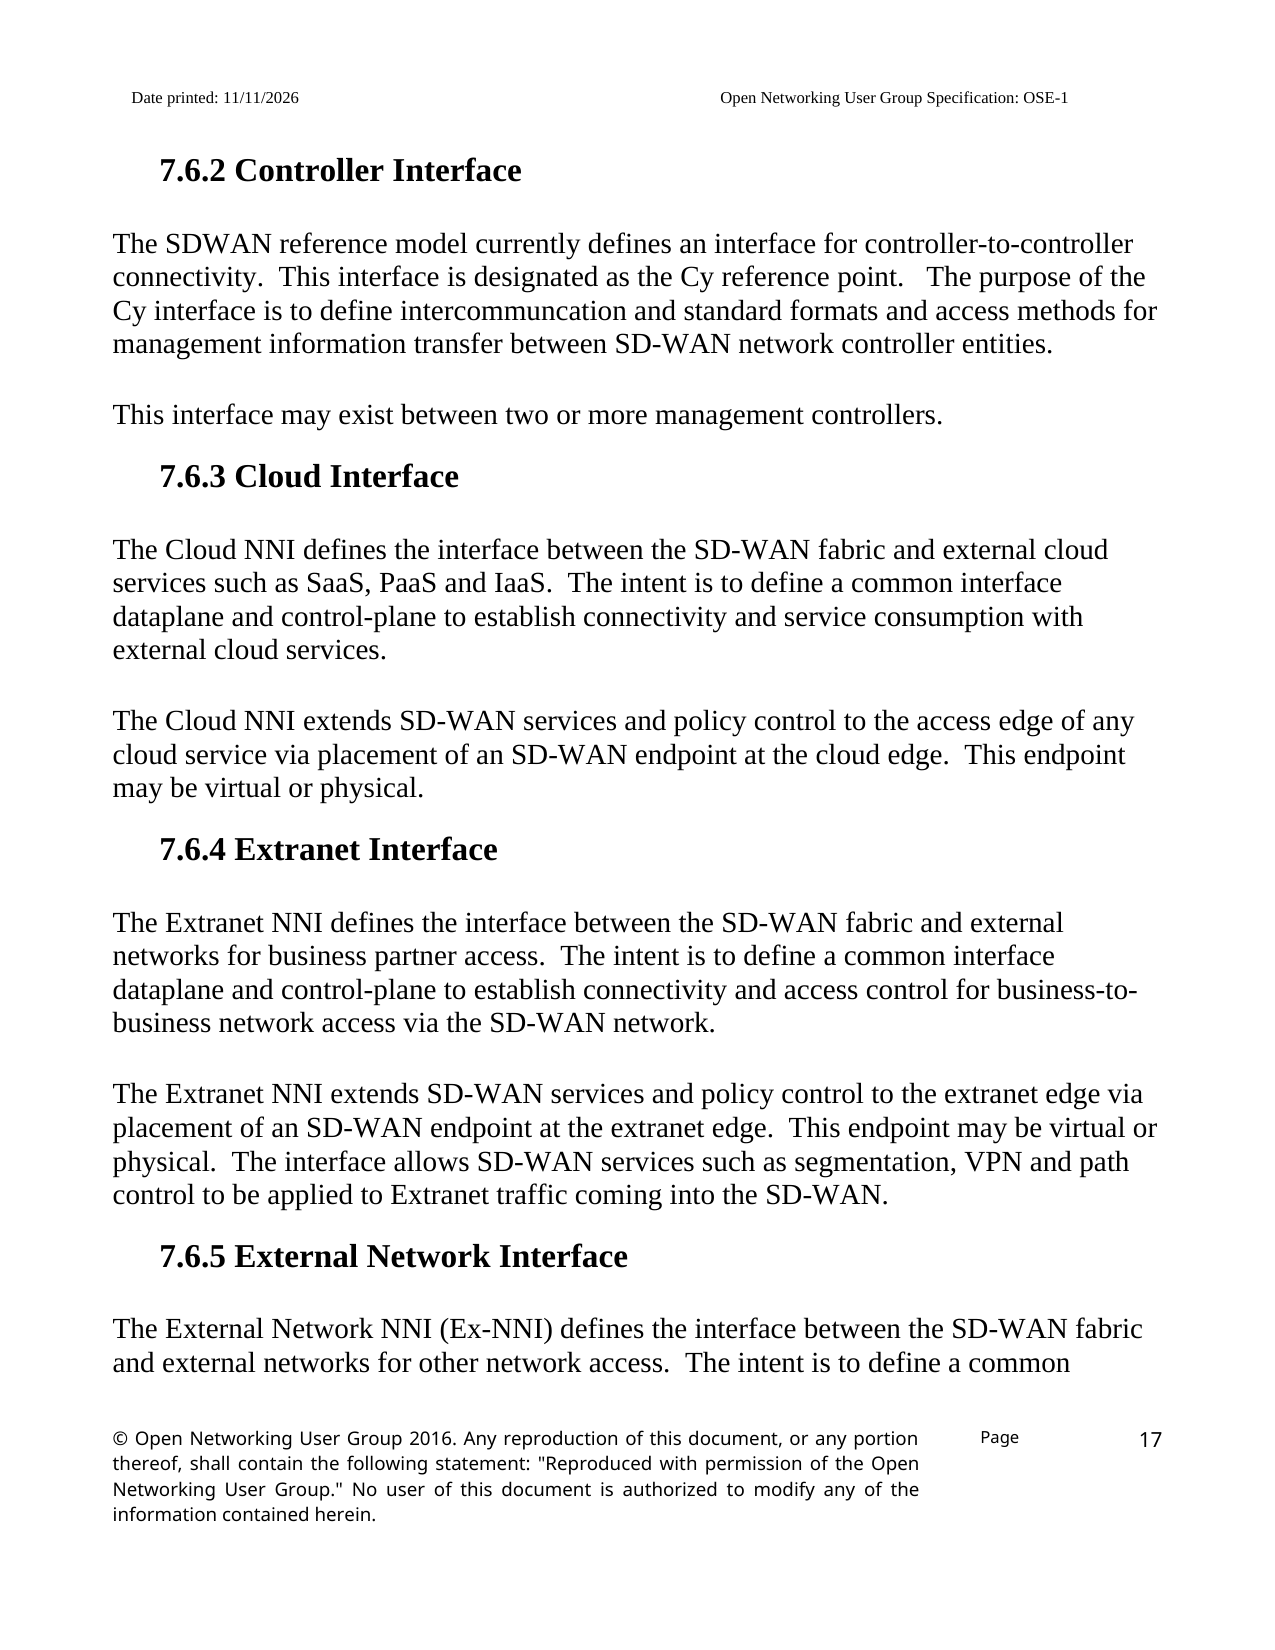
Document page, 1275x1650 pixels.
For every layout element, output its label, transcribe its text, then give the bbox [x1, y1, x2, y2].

text The Cloud NNI extends SD-WAN services and policy control to the access edge of any cloud service via placement of an SD-WAN endpoint at the cloud edge. This endpoint may be virtual or physical. [112, 703, 1162, 804]
text The SDWAN reference model currently defines an interface for controller-to-controller connectivity. This interface is designated as the Cy reference point. The purpose of the Cy interface is to define intercommuncation and standard formats and access methods for management information transfer between SD-WAN network controller entities. [112, 226, 1162, 360]
text This interface may exist between two or more management controllers. [112, 397, 1162, 431]
subtitle Cloud Interface [159, 456, 1162, 494]
subtitle Controller Interface [159, 150, 1162, 188]
subtitle Extranet Interface [159, 829, 1162, 867]
text The Extranet NNI extends SD-WAN services and policy control to the extranet edge via placement of an SD-WAN endpoint at the extranet edge. This endpoint may be virtual or physical. The interface allows SD-WAN services such as segmentation, VPN and path control to be applied to Extranet traffic coming into the SD-WAN. [112, 1077, 1162, 1211]
text The Extranet NNI defines the interface between the SD-WAN fabric and external networks for business partner access. The intent is to define a common interface dataplane and control-plane to establish connectivity and access control for business-to-business network access via the SD-WAN network. [112, 905, 1162, 1039]
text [112, 1312, 1162, 1379]
text The Cloud NNI defines the interface between the SD-WAN fabric and external cloud services such as SaaS, PaaS and IaaS. The intent is to define a common interface dataplane and control-plane to establish connectivity and service consumption with external cloud services. [112, 532, 1162, 666]
subtitle External Network Interface [159, 1236, 1162, 1274]
